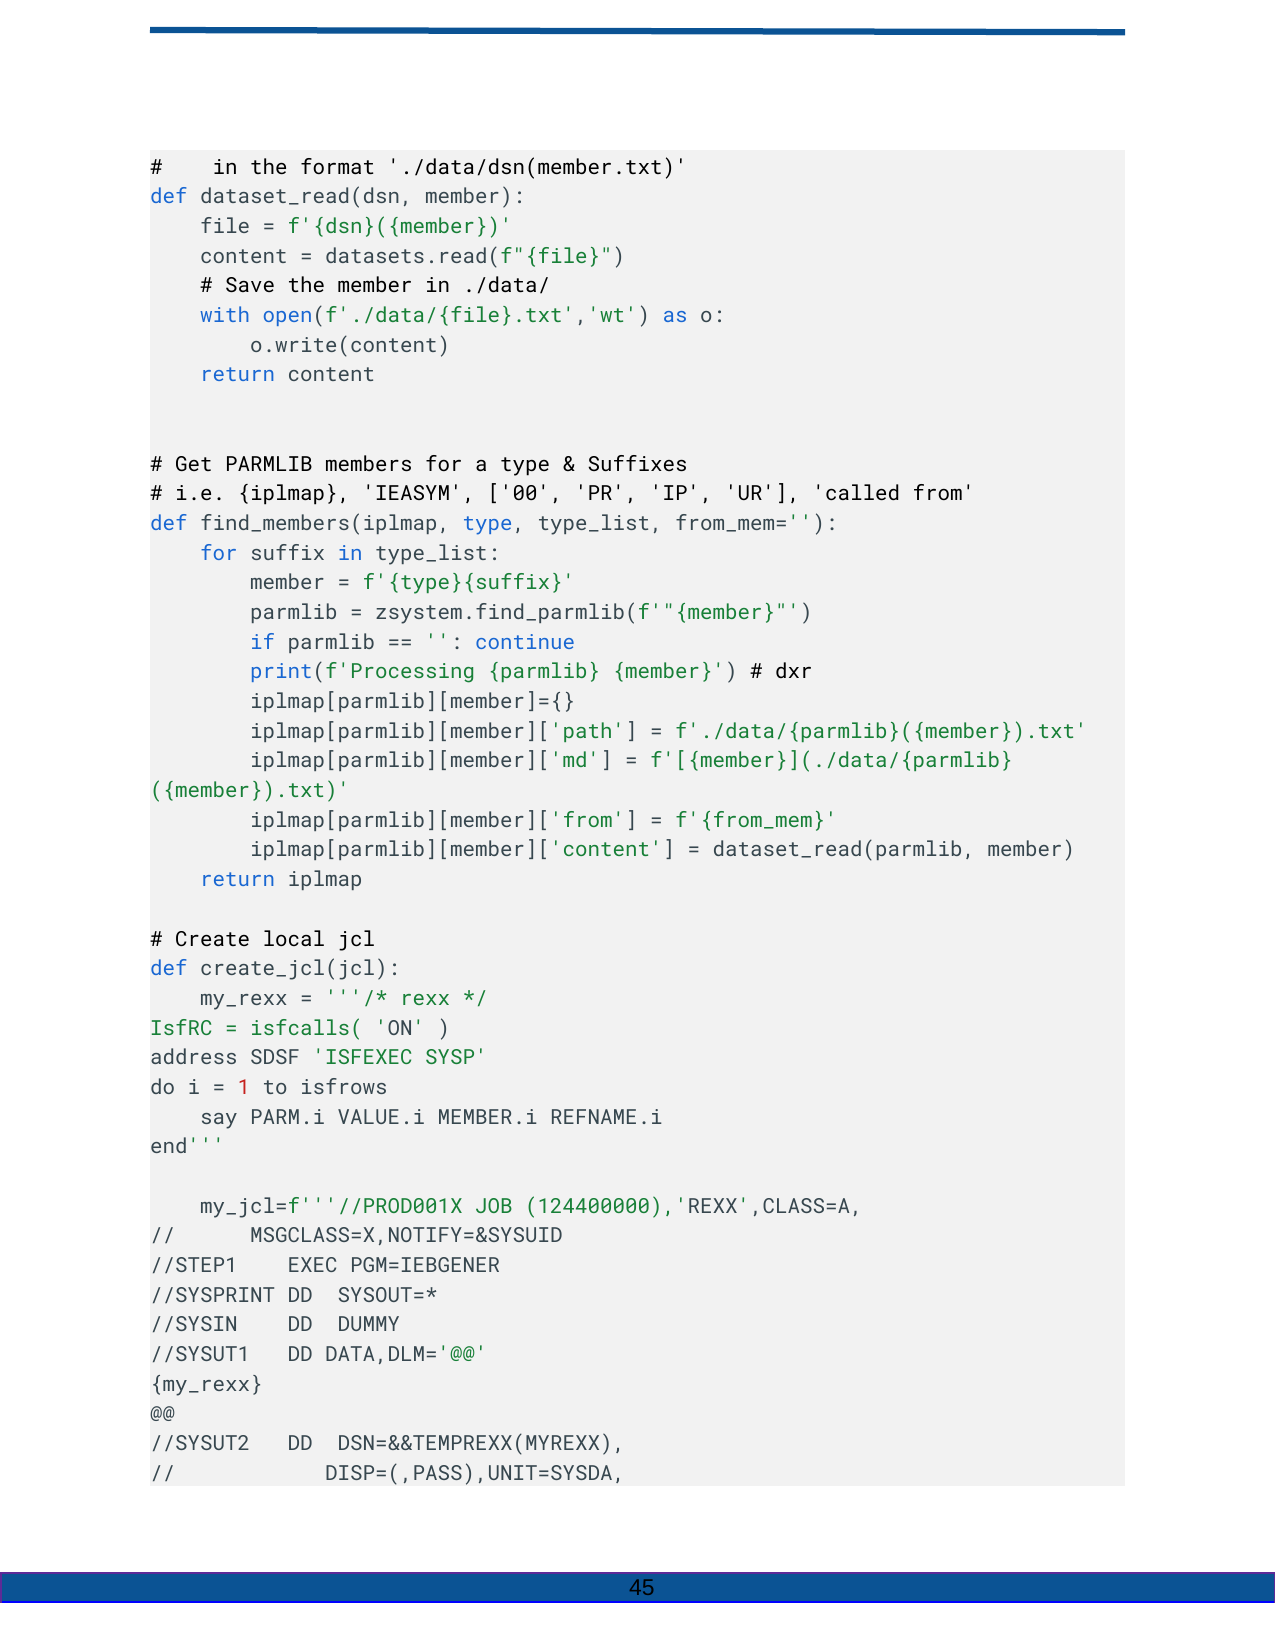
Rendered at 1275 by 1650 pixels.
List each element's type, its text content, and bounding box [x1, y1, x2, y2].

text end''' [150, 1130, 1125, 1159]
text @@ [150, 1397, 1125, 1427]
text with open(f'./data/{file}.txt','wt') as o: [150, 298, 1125, 328]
text my_rexx = '''/* rexx */ [150, 981, 1125, 1011]
text // DISP=(,PASS),UNIT=SYSDA, [150, 1456, 1125, 1486]
text def dataset_read(dsn, member): [150, 180, 1125, 209]
text print(f'Processing {parmlib} {member}') # dxr [150, 655, 1125, 684]
text //STEP1 EXEC PGM=IEBGENER [150, 1248, 1125, 1278]
text o.write(content) [150, 328, 1125, 358]
text return iplmap [150, 862, 1125, 892]
text address SDSF 'ISFEXEC SYSP' [150, 1041, 1125, 1070]
text file = f'{dsn}({member})' [150, 209, 1125, 239]
text # in the format './data/dsn(member.txt)' [150, 150, 1125, 180]
text my_jcl=f'''//PROD001X JOB (124400000),'REXX',CLASS=A, [150, 1189, 1125, 1219]
text //SYSUT2 DD DSN=&&TEMPREXX(MYREXX), [150, 1427, 1125, 1456]
text content = datasets.read(f"{file}") [150, 239, 1125, 269]
text iplmap[parmlib][member]['from'] = f'{from_mem}' [150, 803, 1125, 833]
text //SYSUT1 DD DATA,DLM='@@' [150, 1337, 1125, 1367]
text if parmlib == '': continue [150, 625, 1125, 655]
text {my_rexx} [150, 1367, 1125, 1397]
text def create_jcl(jcl): [150, 952, 1125, 981]
text IsfRC = isfcalls( 'ON' ) [150, 1011, 1125, 1041]
text member = f'{type}{suffix}' [150, 566, 1125, 595]
text //SYSPRINT DD SYSOUT=* [150, 1278, 1125, 1308]
text iplmap[parmlib][member]['content'] = dataset_read(parmlib, member) [150, 833, 1125, 862]
text # Create local jcl [150, 922, 1125, 952]
text iplmap[parmlib][member]['path'] = f'./data/{parmlib}({member}).txt' [150, 714, 1125, 744]
text # Save the member in ./data/ [150, 269, 1125, 298]
text # i.e. {iplmap}, 'IEASYM', ['00', 'PR', 'IP', 'UR'], 'called from' [150, 477, 1125, 506]
text # Get PARMLIB members for a type & Suffixes [150, 447, 1125, 477]
text for suffix in type_list: [150, 536, 1125, 566]
text // MSGCLASS=X,NOTIFY=&SYSUID [150, 1219, 1125, 1248]
text do i = 1 to isfrows [150, 1070, 1125, 1100]
text return content [150, 358, 1125, 387]
text iplmap[parmlib][member]['md'] = f'[{member}](./data/{parmlib}({member}).txt)' [150, 744, 1125, 803]
text iplmap[parmlib][member]={} [150, 684, 1125, 714]
text say PARM.i VALUE.i MEMBER.i REFNAME.i [150, 1100, 1125, 1130]
text //SYSIN DD DUMMY [150, 1308, 1125, 1337]
text def find_members(iplmap, type, type_list, from_mem=''): [150, 506, 1125, 536]
text parmlib = zsystem.find_parmlib(f'"{member}"') [150, 595, 1125, 625]
